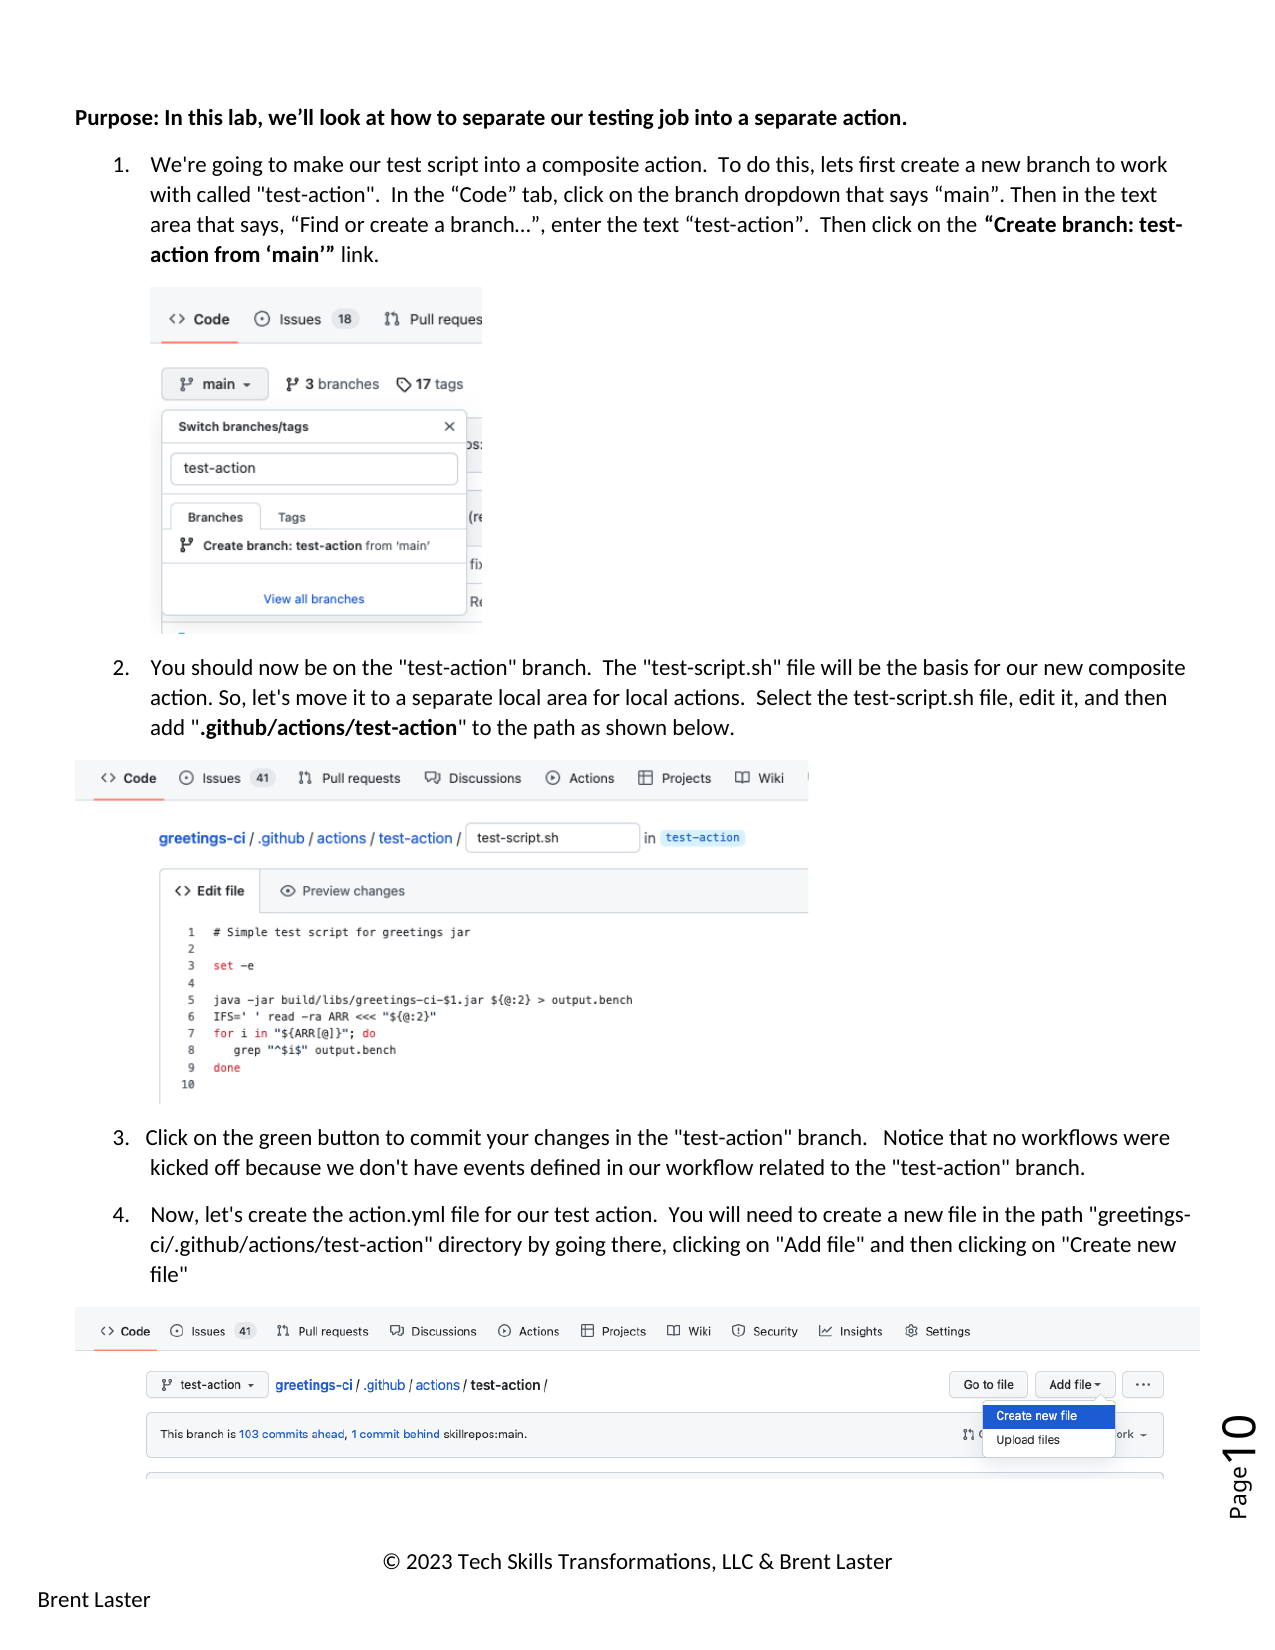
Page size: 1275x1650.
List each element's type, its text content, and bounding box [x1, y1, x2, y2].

text 3. Click on the green button to commit your changes in the "test-action" branch. Notice that no workflows were kicked off because we don't have events defined in our workflow related to the "test-action" branch. [112, 1123, 1200, 1181]
text 2. You should now be on the "test-action" branch. The "test-script.sh" file will be the basis for our new composite action. So, let's move it to a separate local area for local actions. Select the test-script.sh file, edit it, and then add ".github/actions/test-action" to the path as shown below. [112, 653, 1200, 741]
picture [75, 760, 809, 1104]
picture [150, 287, 482, 634]
text 1. We're going to make our test script into a composite action. To do this, lets first create a new branch to work with called "test-action". In the “Code” tab, click on the branch dropdown that says “main”. Then in the text area that says, “Find or create a branch…”, enter the text “test-action”. Then click on the “Create branch: test-action from ‘main’” link. [112, 150, 1200, 268]
text 4. Now, let's create the action.yml file for our test action. You will need to create a new file in the path "greetings-ci/.github/actions/test-action" directory by going there, clicking on "Add file" and then clicking on "Create new file" [112, 1200, 1200, 1288]
text Purpose: In this lab, we’ll look at how to separate our testing job into a separate action. [75, 103, 1200, 131]
picture [75, 1307, 1200, 1479]
